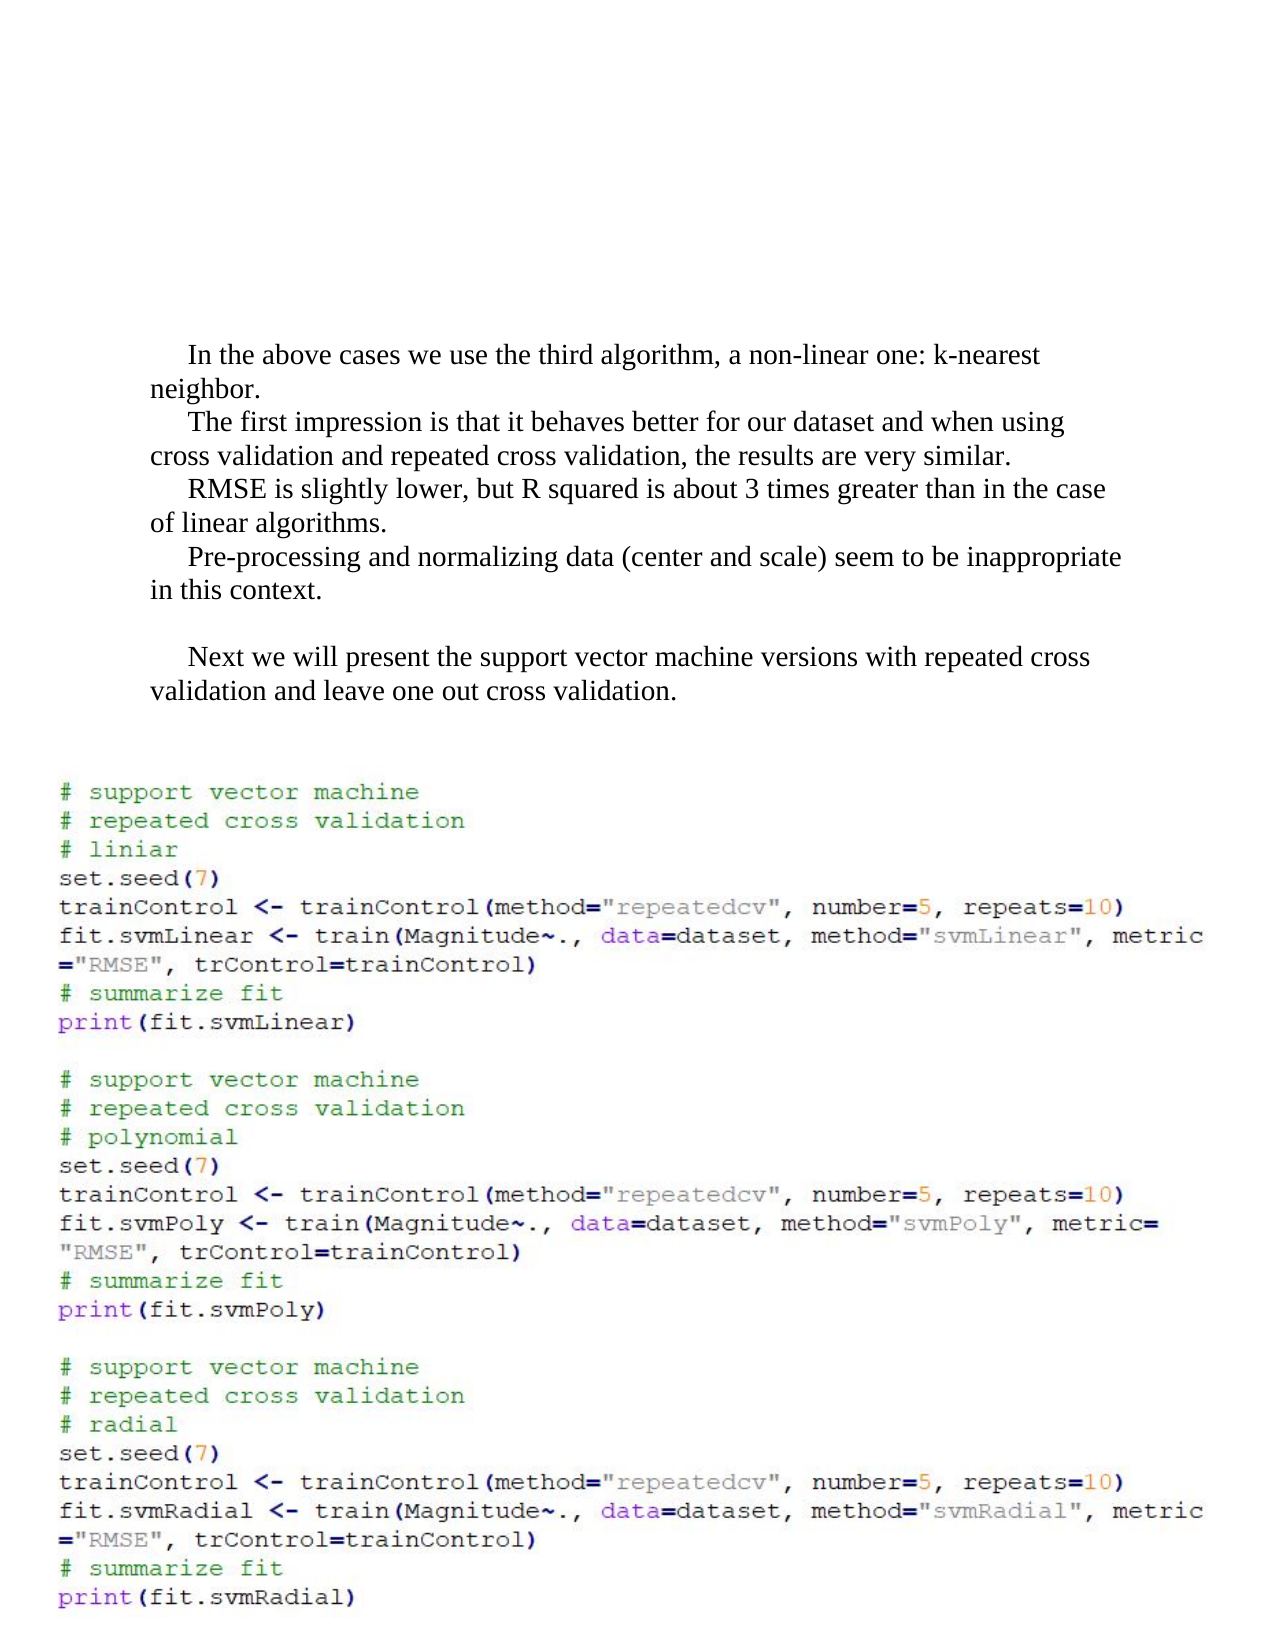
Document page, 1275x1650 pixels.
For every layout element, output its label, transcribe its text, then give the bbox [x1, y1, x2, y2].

text Pre-processing and normalizing data (center and scale) seem to be inappropriate in this context. [150, 539, 1125, 606]
text The first impression is that it behaves better for our dataset and when using cross validation and repeated cross validation, the results are very similar. [150, 404, 1125, 472]
picture [57, 765, 1223, 1618]
text In the above cases we use the third algorithm, a non-linear one: k-nearest neighbor. [150, 337, 1125, 404]
text Next we will present the support vector machine versions with repeated cross validation and leave one out cross validation. [150, 639, 1125, 706]
text RMSE is slightly lower, but R squared is about 3 times greater than in the case of linear algorithms. [150, 472, 1125, 539]
